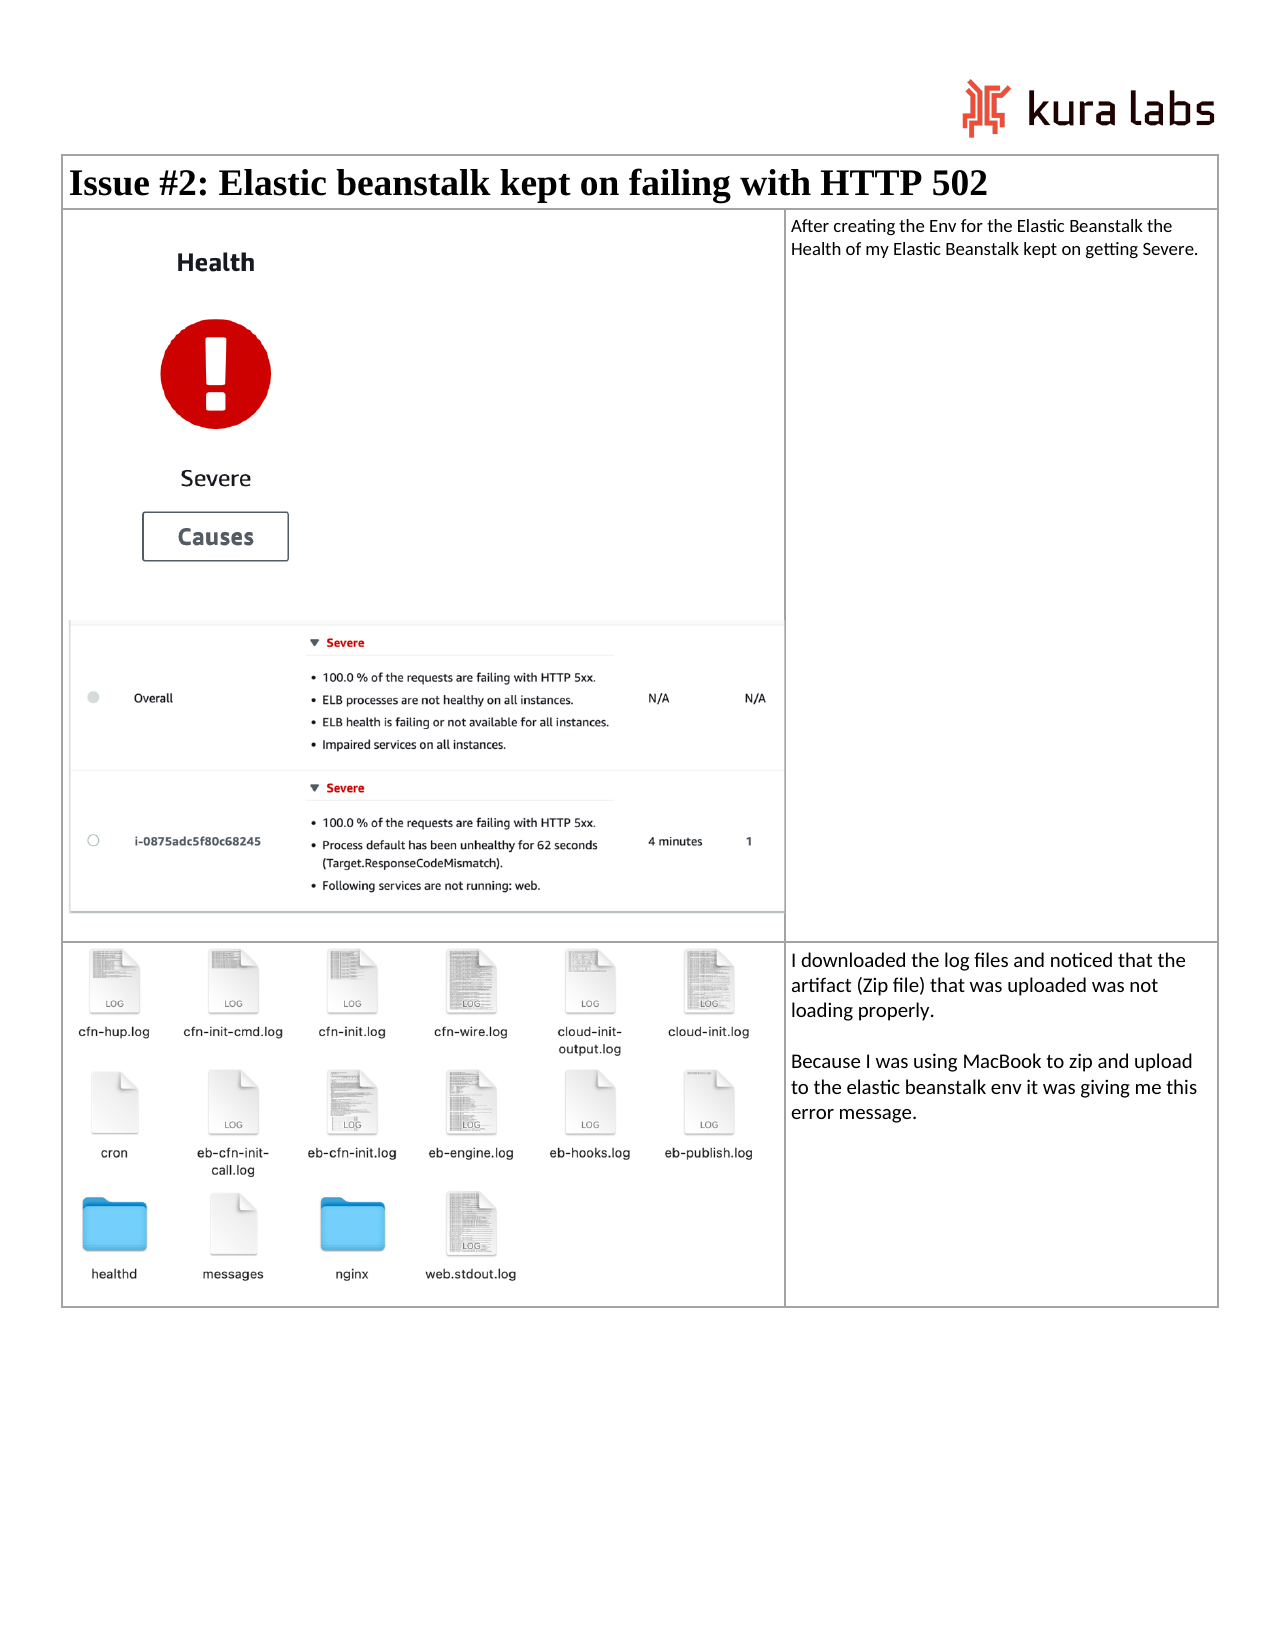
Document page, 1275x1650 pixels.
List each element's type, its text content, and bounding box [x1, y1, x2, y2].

table_cell [63, 210, 784, 941]
table_cell [63, 943, 784, 1306]
table_cell After creating the Env for the Elastic Beanstalk the Health of my Elastic Beanstalk kept on getting Severe. [786, 210, 1217, 941]
picture [962, 75, 1219, 144]
picture [68, 213, 359, 597]
picture [68, 946, 773, 1302]
table_cell I downloaded the log files and noticed that the artifact (Zip file) that was uploaded was not loading properly. Because I was using MacBook to zip and upload to the elastic beanstalk env it was giving me this error message. [786, 943, 1217, 1306]
table_cell Issue #2: Elastic beanstalk kept on failing with HTTP 502 [63, 156, 1217, 208]
picture [68, 620, 785, 914]
